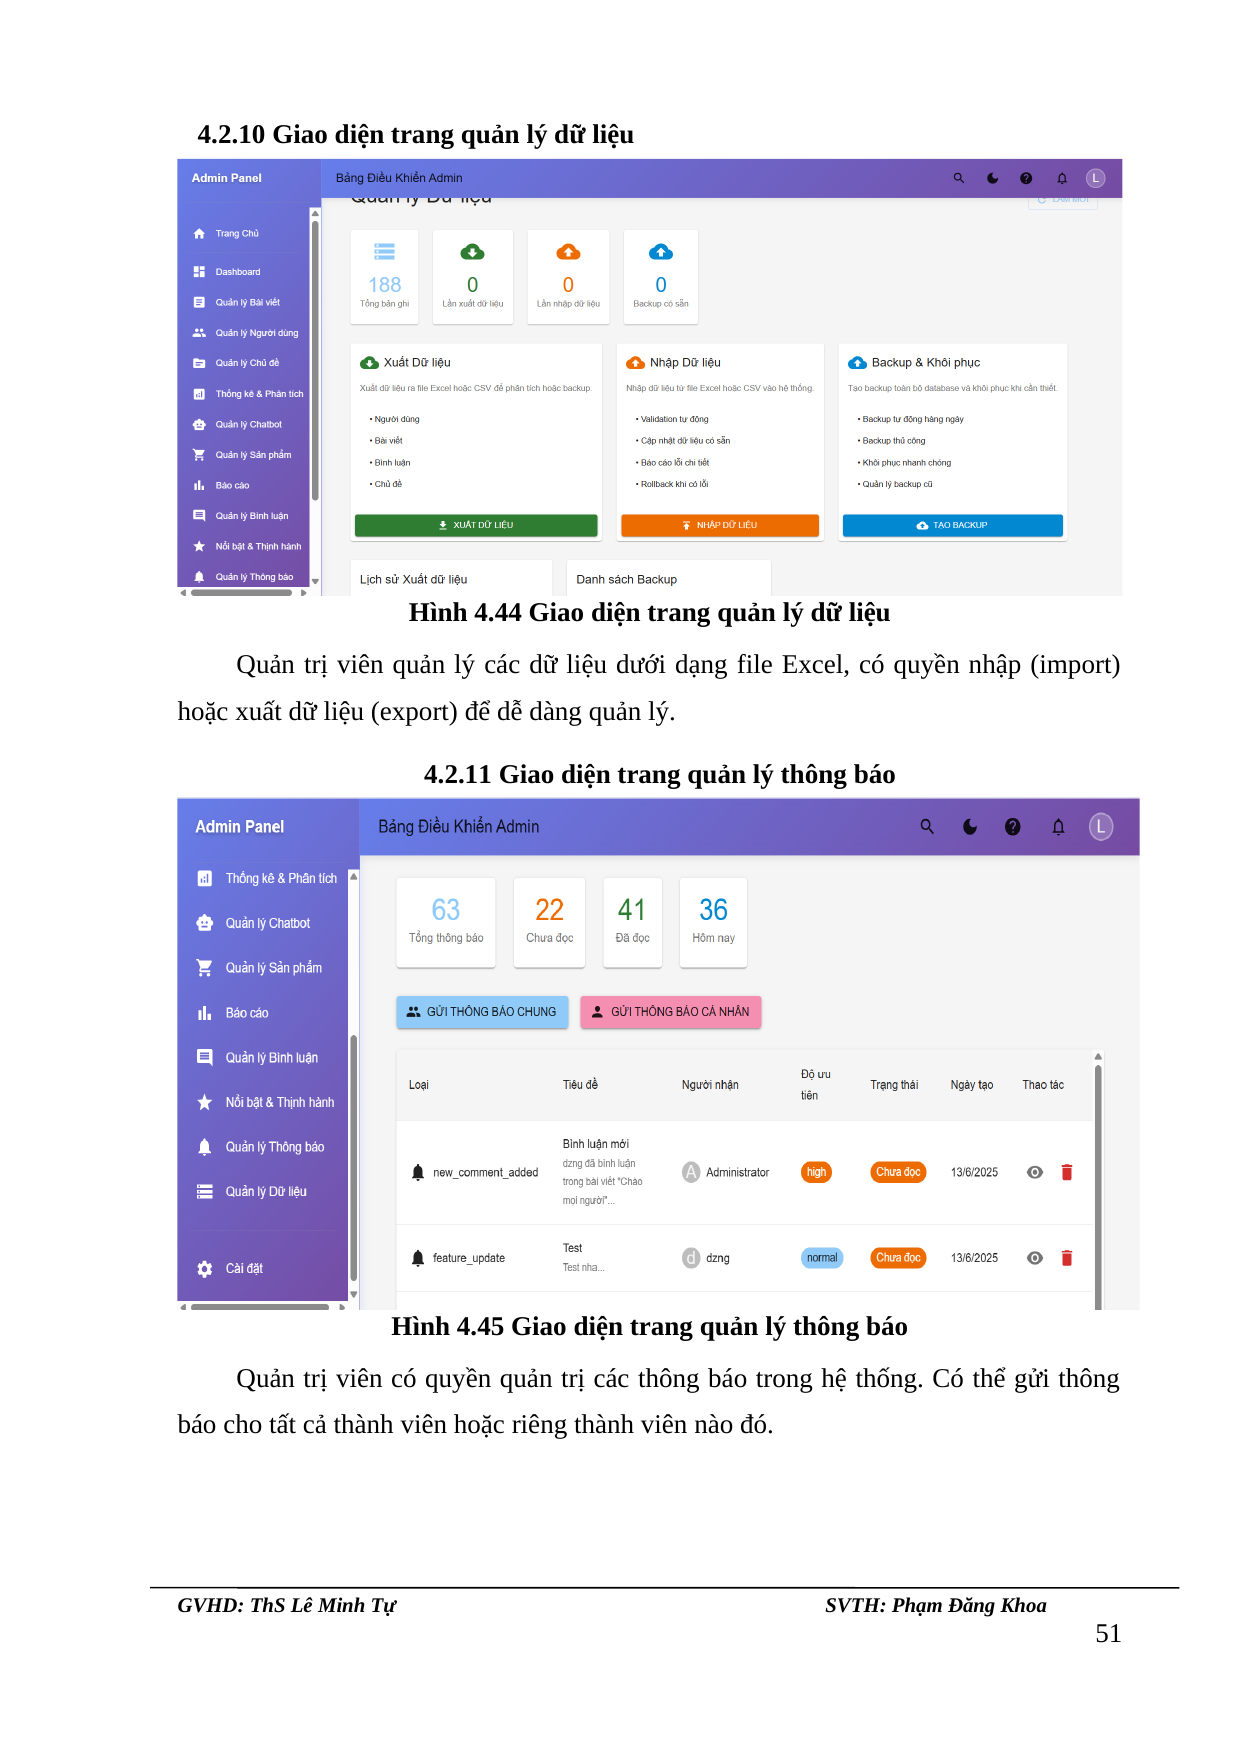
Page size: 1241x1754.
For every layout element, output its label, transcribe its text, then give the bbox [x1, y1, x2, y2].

subtitle Giao diện trang quản lý dữ liệu [177, 118, 1122, 149]
text Quản trị viên quản lý các dữ liệu dưới dạng file Excel, có quyền nhập (import) hoặc xuất dữ liệu (export) để dễ dàng quản lý. [177, 648, 1122, 726]
subtitle Giao diện trang quản lý thông báo [177, 758, 1122, 789]
text Quản trị viên có quyền quản trị các thông báo trong hệ thống. Có thể gửi thông báo cho tất cả thành viên hoặc riêng thành viên nào đó. [177, 1362, 1122, 1440]
picture [177, 157, 1123, 596]
picture [177, 797, 1140, 1310]
